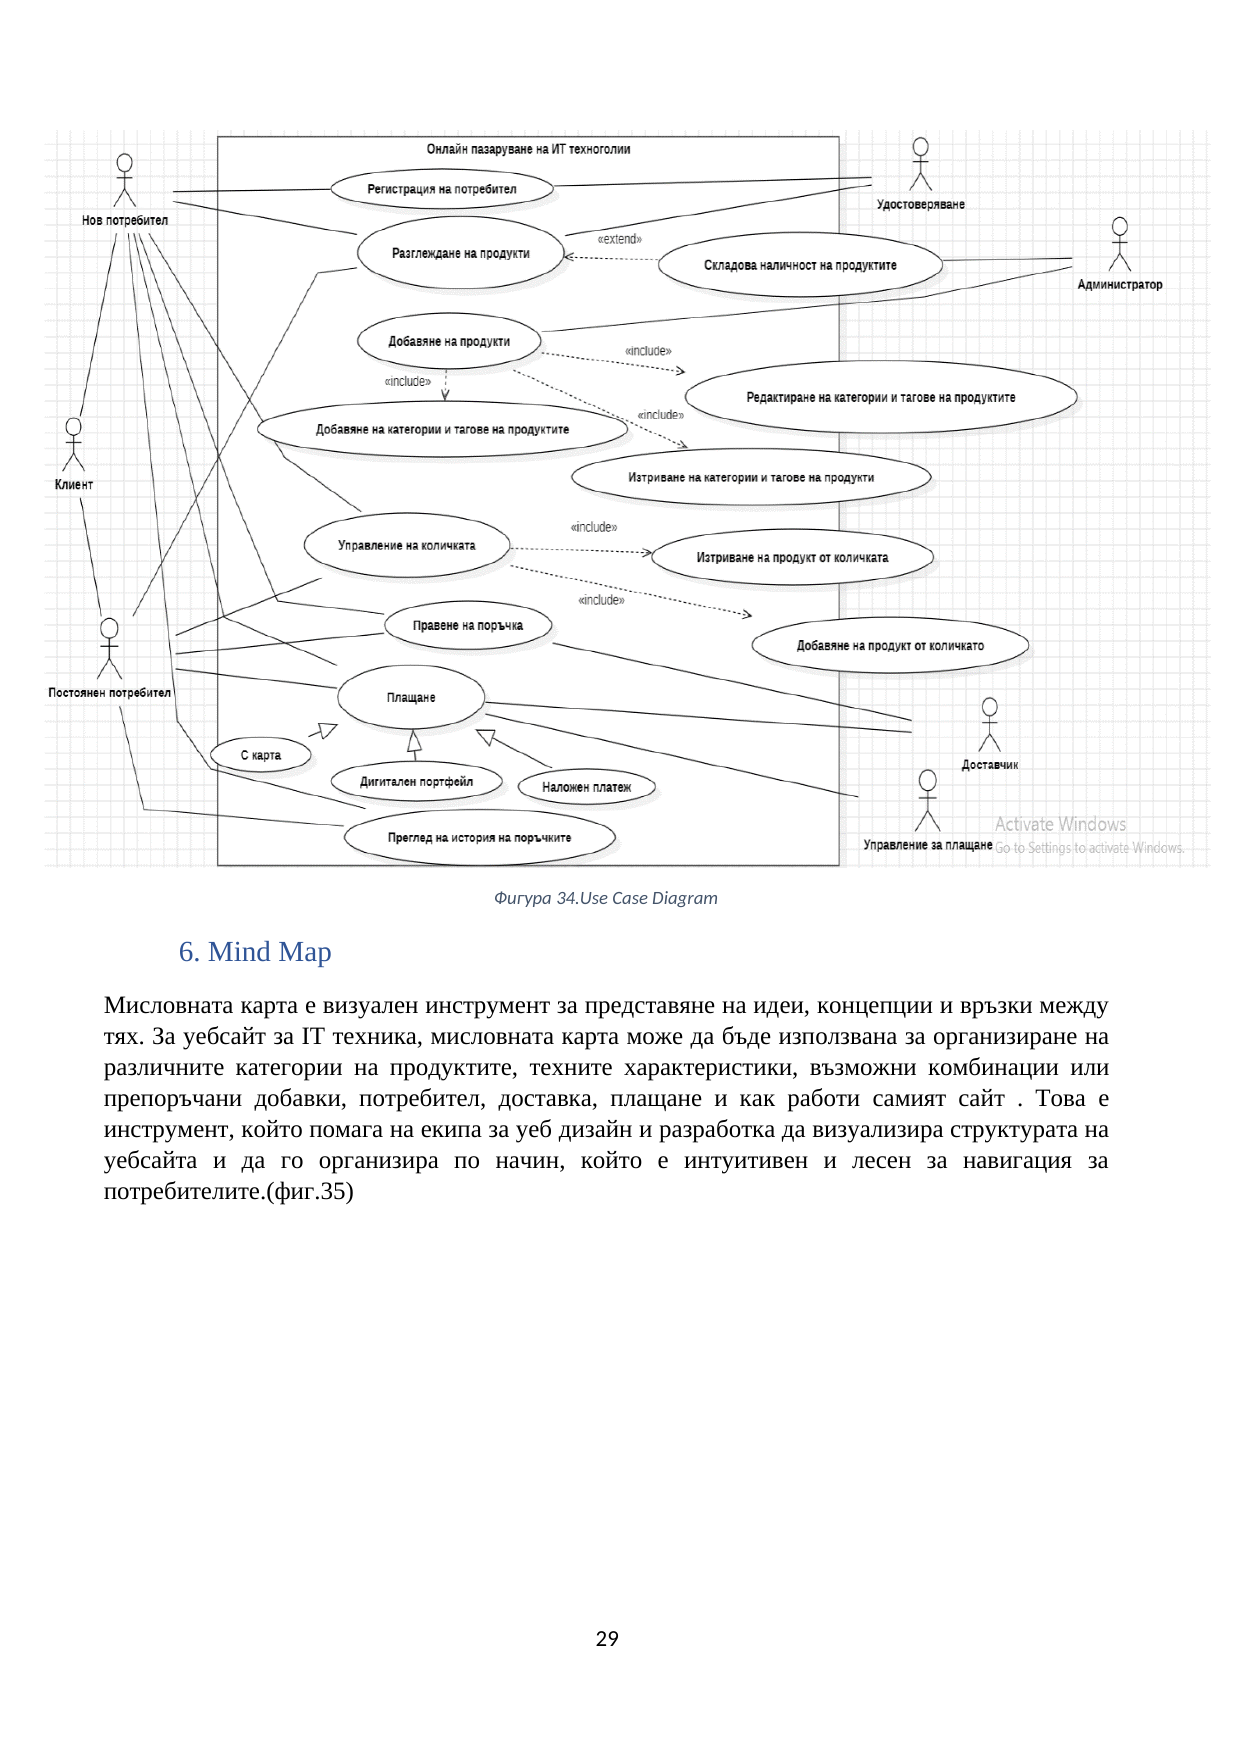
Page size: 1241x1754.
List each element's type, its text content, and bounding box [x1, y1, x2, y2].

text Mind Map [178, 934, 1110, 968]
text Мисловната карта е визуален инструмент за представяне на идеи, концепции и връзки между тях. За уебсайт за IT техника, мисловната карта може да бъде използвана за организиране на различните категории на продуктите, техните характеристики, възможни комбинации или препоръчани добавки, потребител, доставка, плащане и как работи самият сайт . Това е инструмент, който помага на екипа за уеб дизайн и разработка да визуализира структурата на уебсайта и да го организира по начин, който е интуитивен и лесен за навигация за потребителите.(фиг.35) [103, 990, 1110, 1205]
picture [44, 130, 1213, 868]
